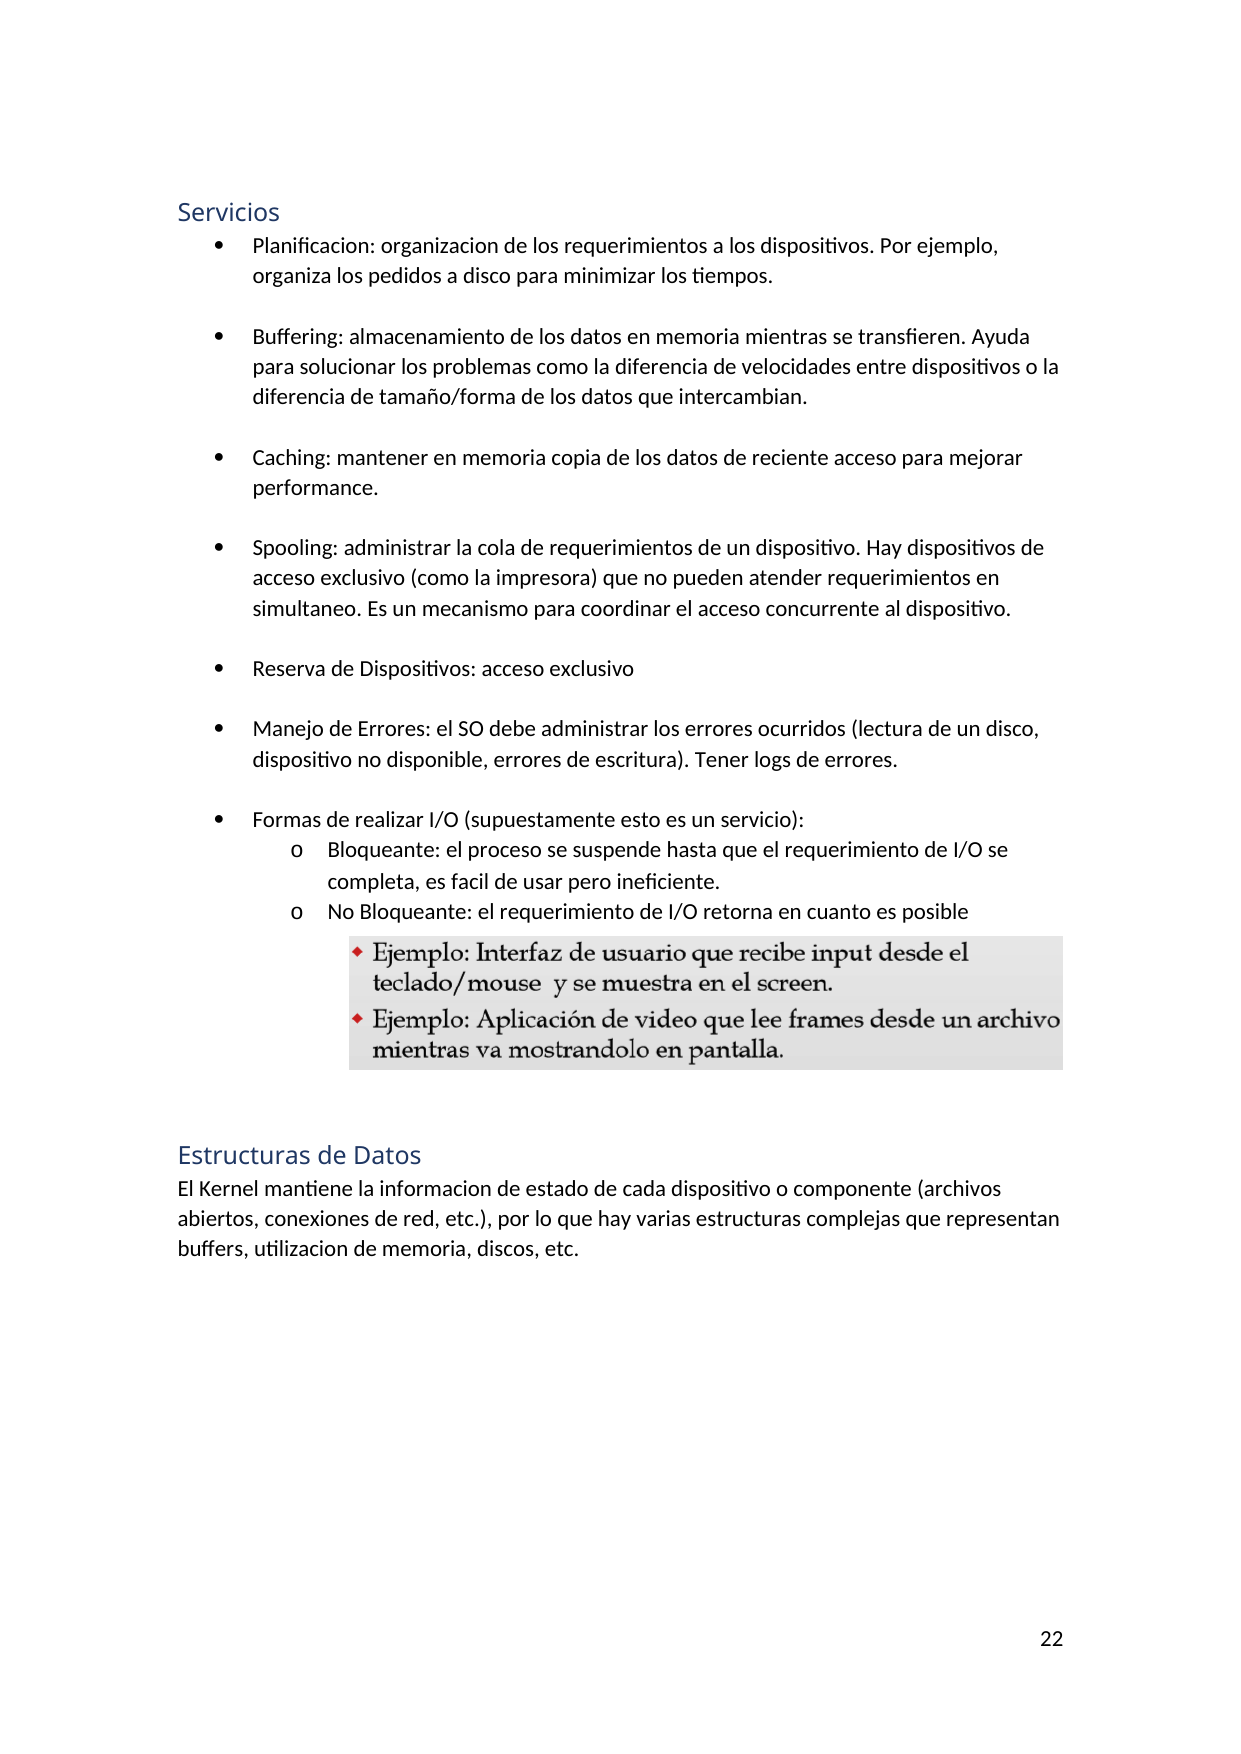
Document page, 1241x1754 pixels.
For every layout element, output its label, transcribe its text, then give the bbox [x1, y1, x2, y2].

list Reserva de Dispositivos: acceso exclusivo [215, 654, 1063, 682]
text El Kernel mantiene la informacion de estado de cada dispositivo o componente (archivos abiertos, conexiones de red, etc.), por lo que hay varias estructuras complejas que representan buffers, utilizacion de memoria, discos, etc. [177, 1174, 1063, 1262]
list Caching: mantener en memoria copia de los datos de reciente acceso para mejorar performance. [215, 443, 1063, 501]
list Planificacion: organizacion de los requerimientos a los dispositivos. Por ejemplo, organiza los pedidos a disco para minimizar los tiempos. [215, 231, 1063, 289]
list Formas de realizar I/O (supuestamente esto es un servicio): [215, 805, 1063, 833]
subtitle Estructuras de Datos [177, 1137, 1063, 1171]
list Spooling: administrar la cola de requerimientos de un dispositivo. Hay dispositivos de acceso exclusivo (como la impresora) que no pueden atender requerimientos en simultaneo. Es un mecanismo para coordinar el acceso concurrente al dispositivo. [215, 533, 1063, 622]
subtitle Servicios [177, 194, 1063, 228]
list No Bloqueante: el requerimiento de I/O retorna en cuanto es posible [290, 897, 1063, 926]
list Buffering: almacenamiento de los datos en memoria mientras se transfieren. Ayuda para solucionar los problemas como la diferencia de velocidades entre dispositivos o la diferencia de tamaño/forma de los datos que intercambian. [215, 322, 1063, 410]
picture [349, 936, 1063, 1070]
list Manejo de Errores: el SO debe administrar los errores ocurridos (lectura de un disco, dispositivo no disponible, errores de escritura). Tener logs de errores. [215, 714, 1063, 773]
list Bloqueante: el proceso se suspende hasta que el requerimiento de I/O se completa, es facil de usar pero ineficiente. [290, 835, 1063, 895]
